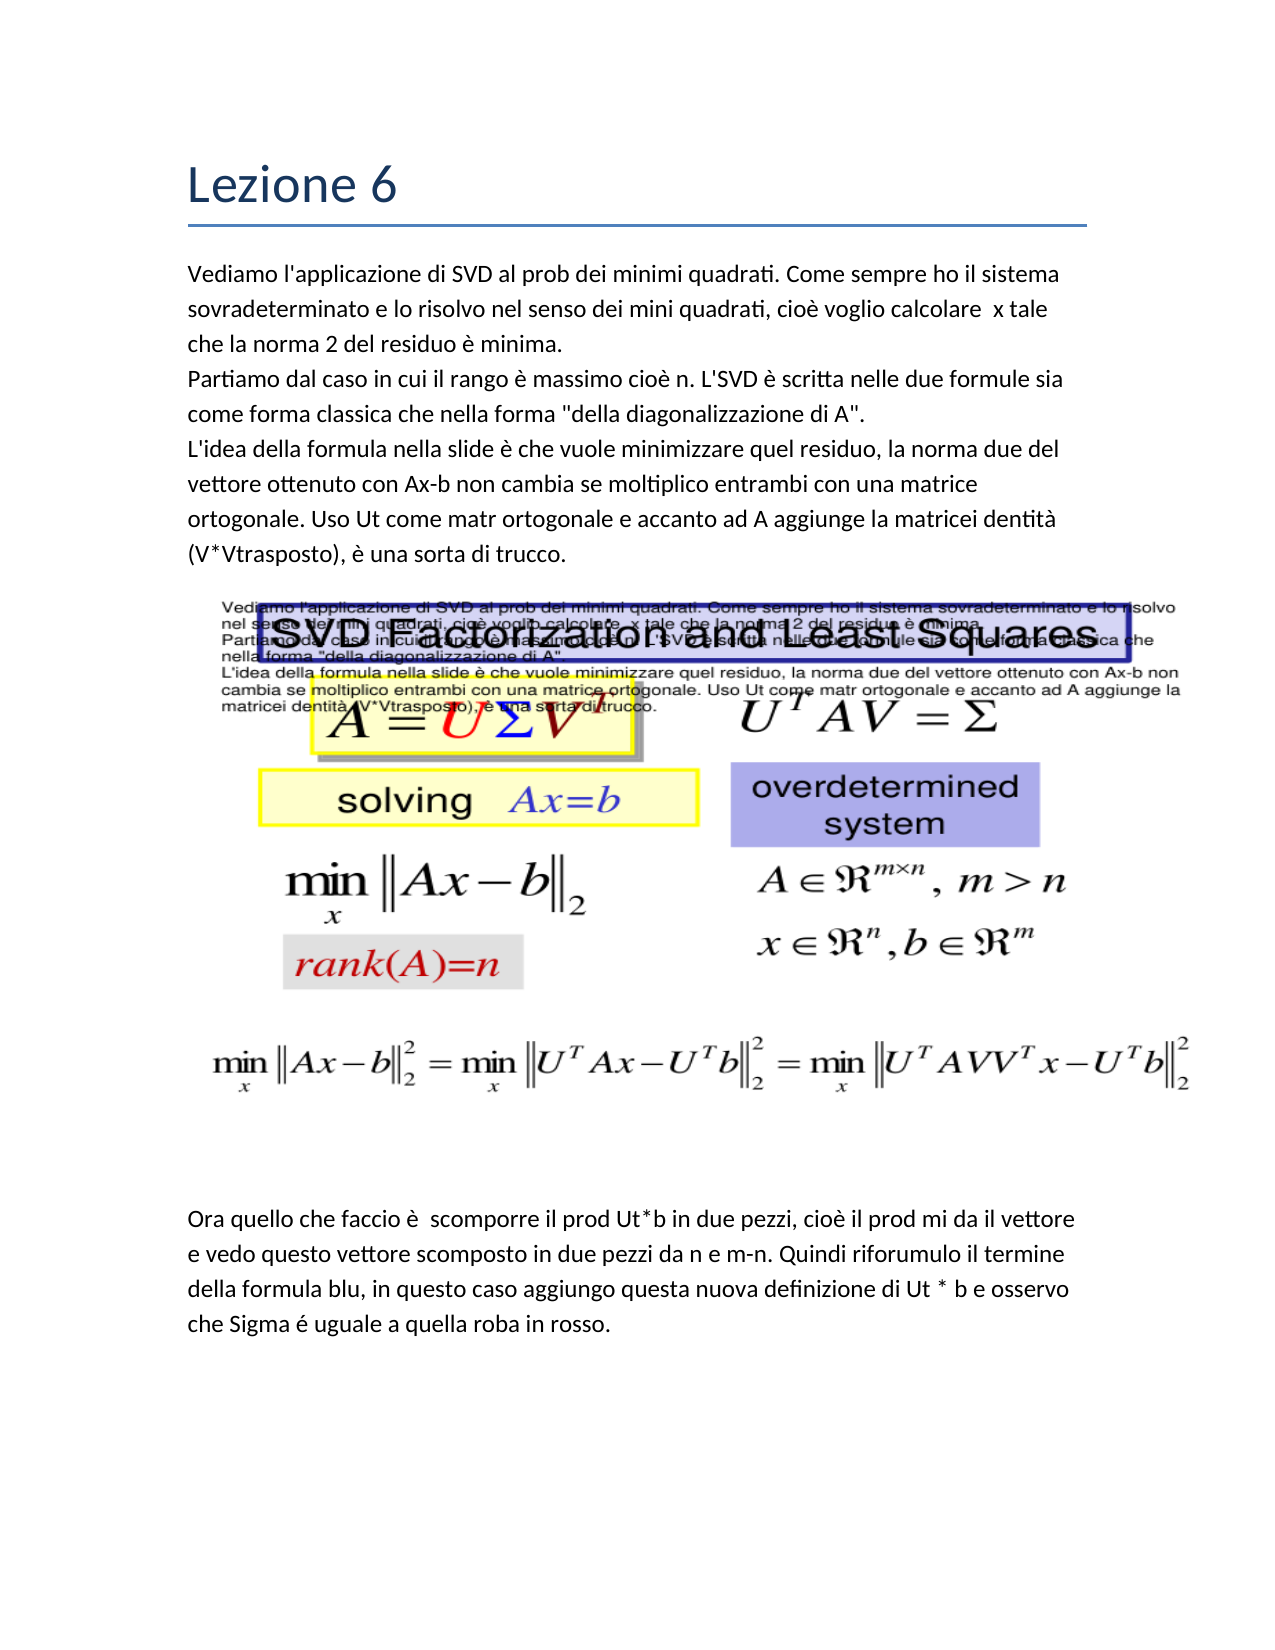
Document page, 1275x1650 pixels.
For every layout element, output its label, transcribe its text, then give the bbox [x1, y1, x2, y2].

picture [206, 593, 1198, 1179]
title Lezione 6 [187, 150, 1087, 227]
text Ora quello che faccio è scomporre il prod Ut*b in due pezzi, cioè il prod mi da il vettore e vedo questo vettore scomposto in due pezzi da n e m-n. Quindi riforumulo il termine della formula blu, in questo caso aggiungo questa nuova definizione di Ut * b e osservo che Sigma é uguale a quella roba in rosso. [187, 1203, 1087, 1339]
text Vediamo l'applicazione di SVD al prob dei minimi quadrati. Come sempre ho il sistema sovradeterminato e lo risolvo nel senso dei mini quadrati, cioè voglio calcolare x tale che la norma 2 del residuo è minima. Partiamo dal caso in cui il rango è massimo cioè n. L'SVD è scritta nelle due formule sia come forma classica che nella forma "della diagonalizzazione di A". L'idea della formula nella slide è che vuole minimizzare quel residuo, la norma due del vettore ottenuto con Ax-b non cambia se moltiplico entrambi con una matrice ortogonale. Uso Ut come matr ortogonale e accanto ad A aggiunge la matricei dentità (V*Vtrasposto), è una sorta di trucco. [187, 258, 1087, 568]
